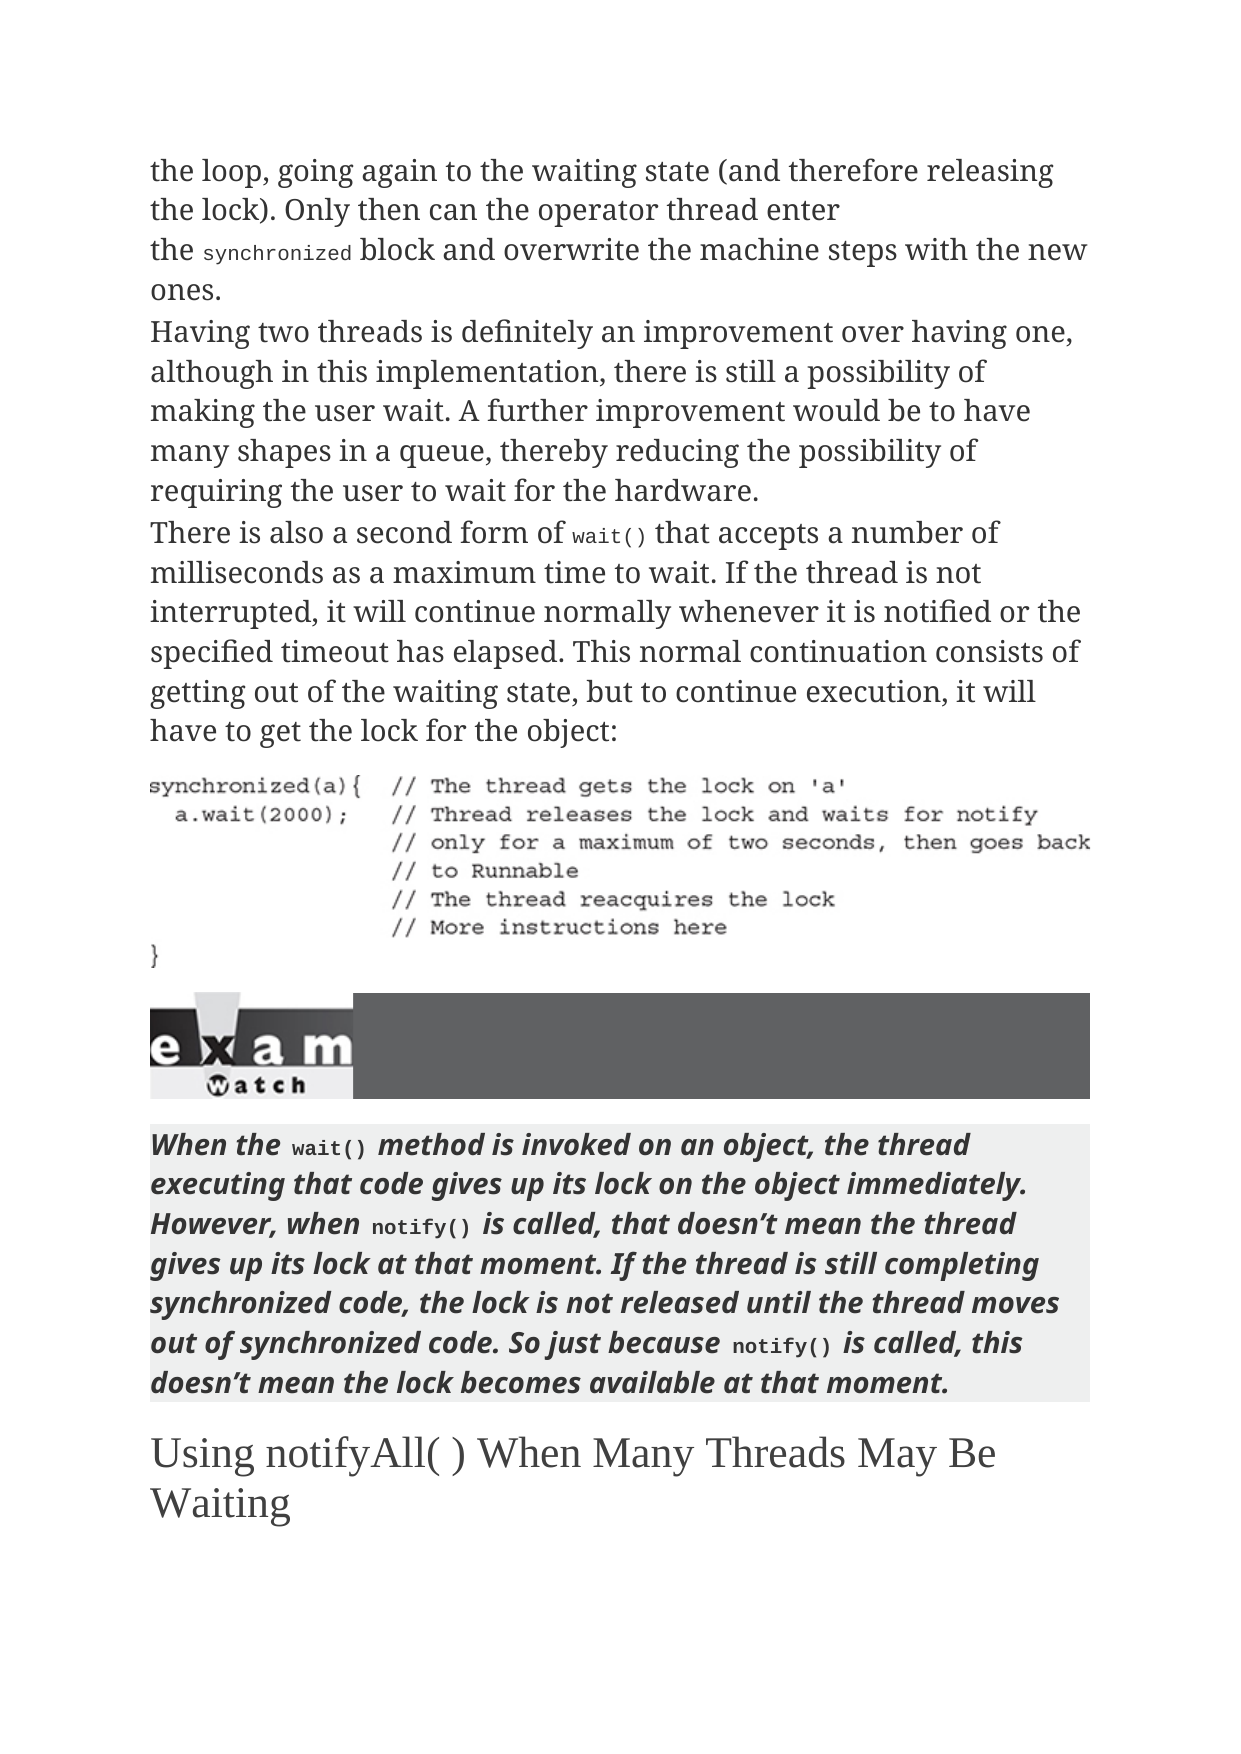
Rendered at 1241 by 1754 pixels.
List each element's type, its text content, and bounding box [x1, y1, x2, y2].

text Having two threads is definitely an improvement over having one, although in this implementation, there is still a possibility of making the user wait. A further improvement would be to have many shapes in a queue, thereby reducing the possibility of requiring the user to wait for the hardware. [150, 311, 1090, 510]
text When the wait() method is invoked on an object, the thread executing that code gives up its lock on the object immediately. However, when notify() is called, that doesn’t mean the thread gives up its lock at that moment. If the thread is still completing synchronized code, the lock is not released until the thread moves out of synchronized code. So just because notify() is called, this doesn’t mean the lock becomes available at that moment. [150, 1124, 1090, 1402]
picture [150, 775, 1091, 968]
text Using notifyAll( ) When Many Threads May Be Waiting [150, 1427, 1090, 1527]
picture [150, 992, 354, 1099]
text There is also a second form of wait() that accepts a number of milliseconds as a maximum time to wait. If the thread is not interrupted, it will continue normally whenever it is notified or the specified timeout has elapsed. This normal continuation consists of getting out of the waiting state, but to continue execution, it will have to get the lock for the object: [150, 512, 1090, 750]
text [150, 150, 1090, 309]
